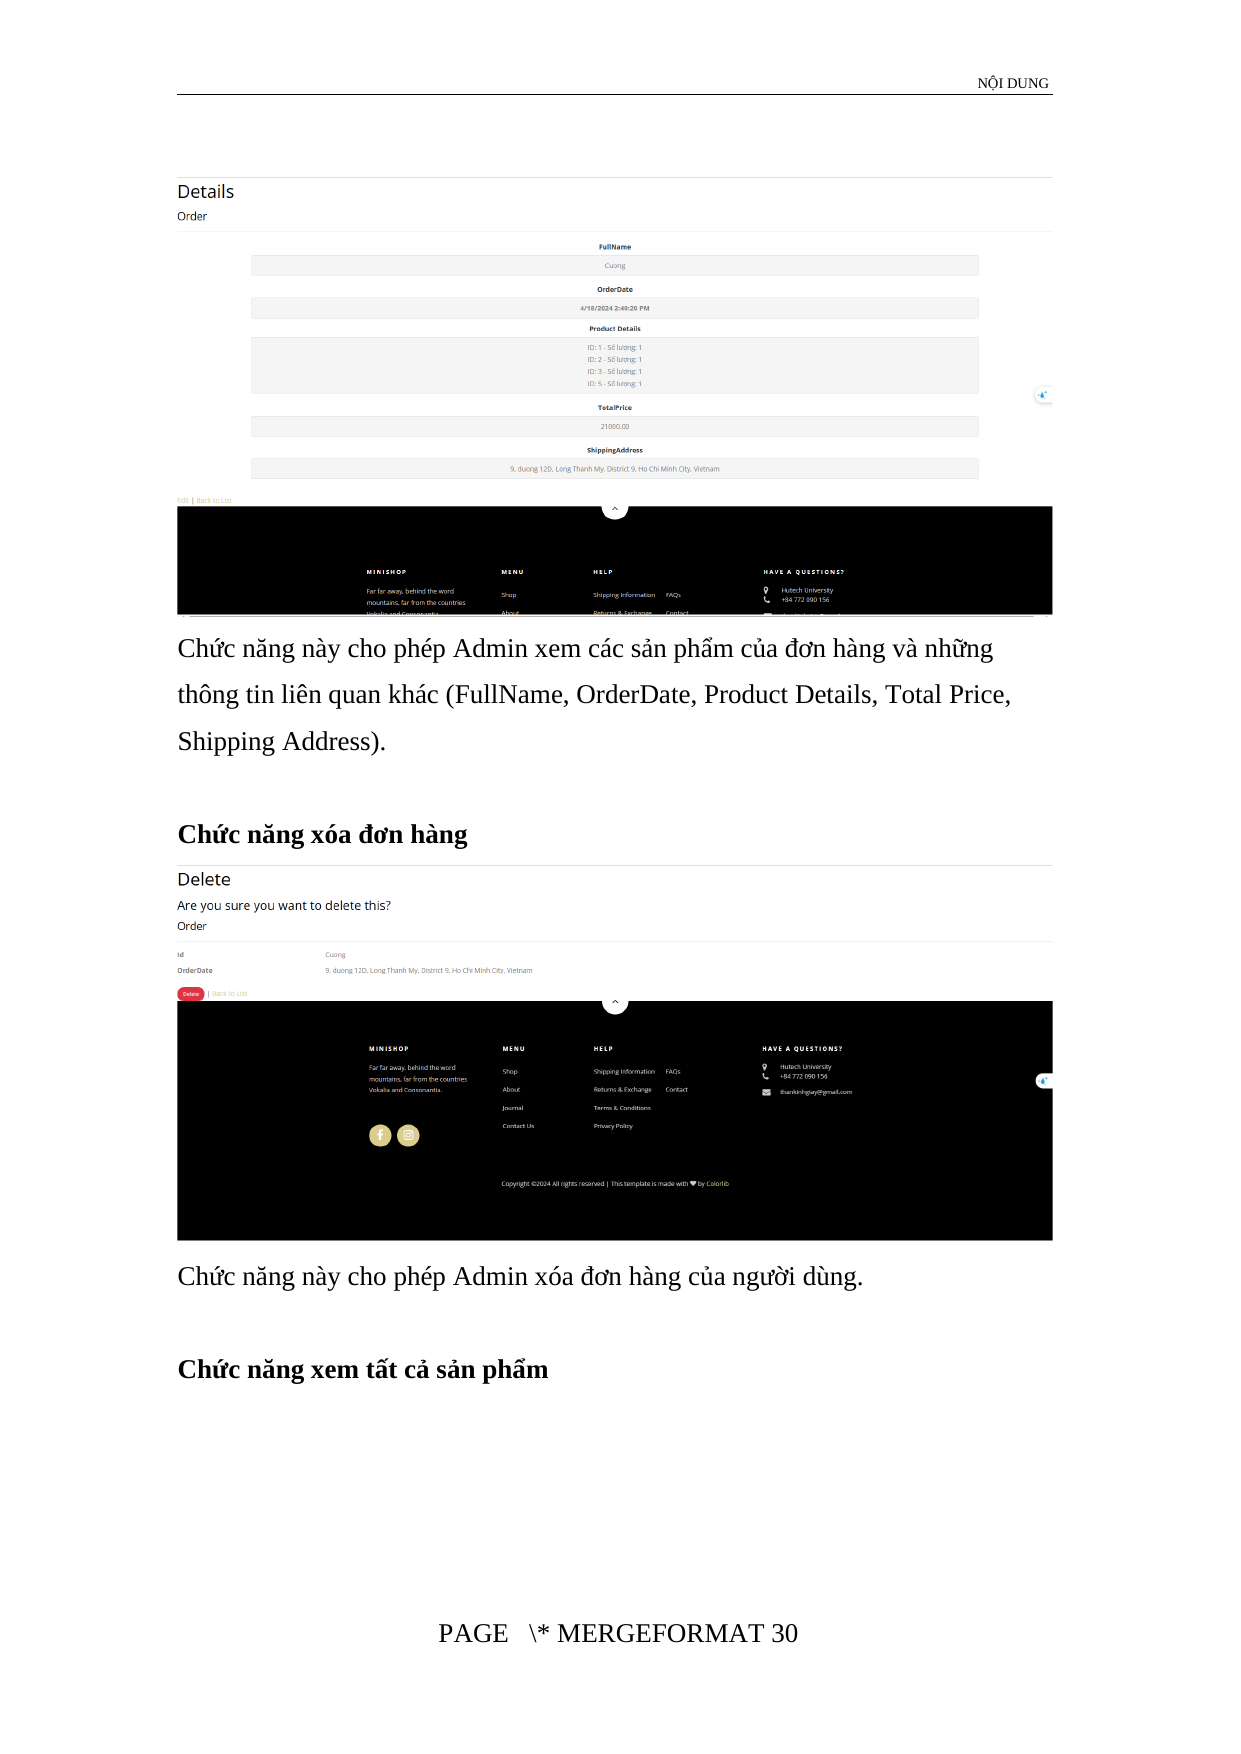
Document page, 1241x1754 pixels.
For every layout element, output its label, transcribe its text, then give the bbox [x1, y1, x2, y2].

picture [177, 177, 1053, 617]
text Chức năng xóa đơn hàng [177, 818, 1053, 850]
picture [177, 865, 1053, 1245]
text Chức năng này cho phép Admin xem các sản phẩm của đơn hàng và những thông tin liên quan khác (FullName, OrderDate, Product Details, Total Price, Shipping Address). [177, 632, 1053, 756]
text Chức năng này cho phép Admin xóa đơn hàng của người dùng. [177, 1260, 1053, 1291]
text Chức năng xem tất cả sản phẩm [177, 1353, 1053, 1384]
